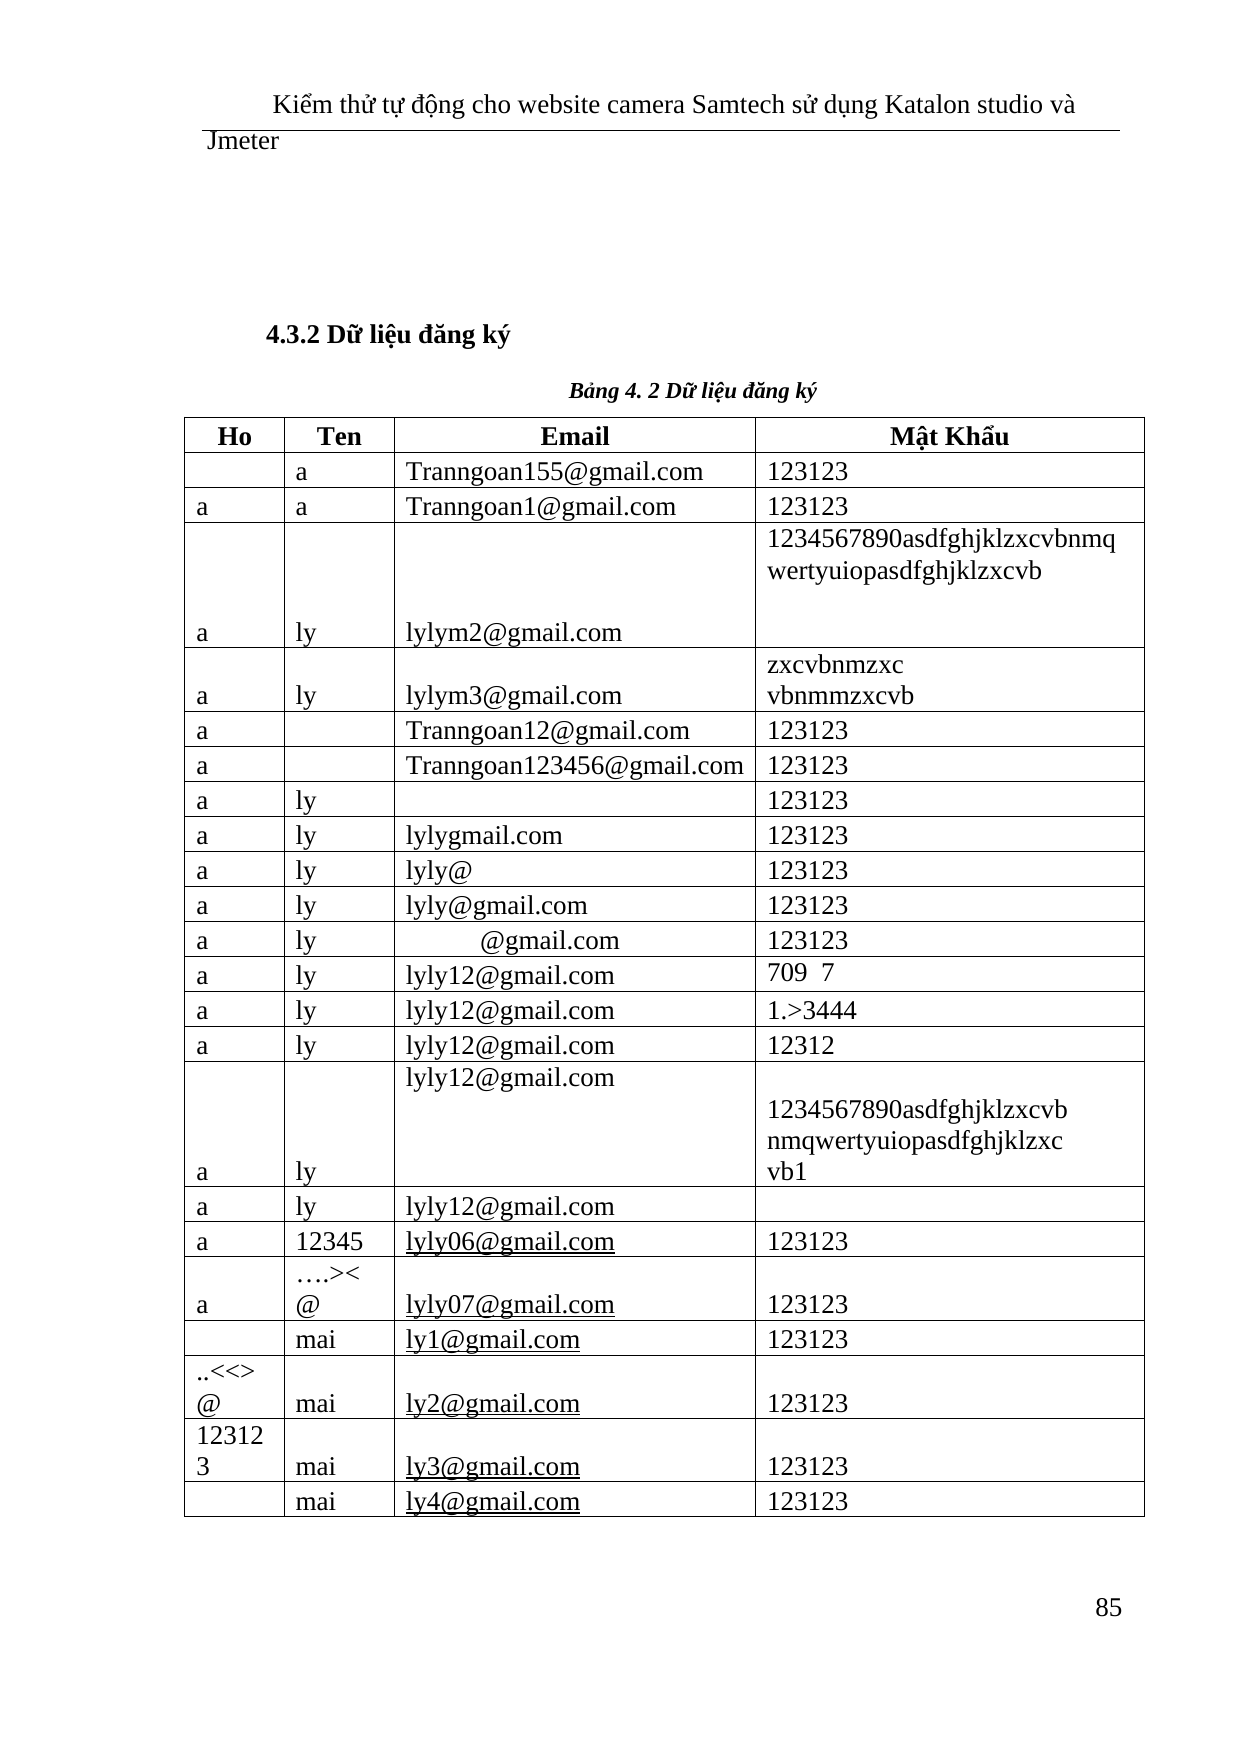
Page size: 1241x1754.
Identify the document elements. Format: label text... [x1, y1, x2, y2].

table_cell 123123 [756, 453, 1144, 487]
table_cell ..<<>@ [185, 1356, 284, 1418]
table_cell 123123 [756, 887, 1144, 921]
table_cell ly [285, 523, 394, 647]
table_cell lyly12@gmail.com [395, 1187, 755, 1221]
table_header Ten [285, 418, 394, 452]
table_cell mai [285, 1482, 394, 1516]
table_cell [395, 782, 755, 816]
table_cell a [285, 488, 394, 522]
table_cell a [185, 1257, 284, 1319]
table_cell ly [285, 957, 394, 991]
table_cell [185, 1482, 284, 1516]
table_cell lyly12@gmail.com [395, 1027, 755, 1061]
table_cell 123123 [756, 817, 1144, 851]
table_cell ly [285, 648, 394, 711]
table_cell a [185, 782, 284, 816]
table_cell a [185, 523, 284, 647]
table_cell 1234567890asdfghjklzxcvbnmqwertyuiopasdfghjklzxcvb1 [756, 1062, 1144, 1186]
table_cell [285, 712, 394, 746]
table_cell [185, 453, 284, 487]
table_cell a [185, 648, 284, 711]
table_cell ly [285, 922, 394, 956]
table_cell 1.>3444 [756, 992, 1144, 1026]
table_cell ly [285, 992, 394, 1026]
table_cell ly4@gmail.com [395, 1482, 755, 1516]
table_cell ly3@gmail.com [395, 1419, 755, 1481]
table_cell [285, 747, 394, 781]
table_cell lylygmail.com [395, 817, 755, 851]
table_cell 123123 [756, 1419, 1144, 1481]
table_cell a [185, 488, 284, 522]
table_cell Tranngoan123456@gmail.com [395, 747, 755, 781]
table_cell a [185, 922, 284, 956]
table_cell ly1@gmail.com [395, 1321, 755, 1354]
table_cell 123123 [756, 922, 1144, 956]
table_cell 123123 [756, 712, 1144, 746]
table_cell 123123 [756, 782, 1144, 816]
table_cell ly [285, 887, 394, 921]
text Bảng 4. 2 Dữ liệu đăng ký [207, 377, 1122, 403]
table_cell lyly12@gmail.com [395, 957, 755, 991]
table_cell mai [285, 1419, 394, 1481]
table_cell a [185, 712, 284, 746]
table_cell lyly06@gmail.com [395, 1222, 755, 1256]
table_cell ly [285, 817, 394, 851]
table_cell a [285, 453, 394, 487]
table_cell 1234567890asdfghjklzxcvbnmqwertyuiopasdfghjklzxcvb [756, 523, 1144, 647]
table_cell ly [285, 1062, 394, 1186]
table_cell lyly12@gmail.com [395, 1062, 755, 1186]
table_cell a [185, 747, 284, 781]
table_cell 12345 [285, 1222, 394, 1256]
table_cell a [185, 1027, 284, 1061]
table_cell a [185, 992, 284, 1026]
table_cell lylym3@gmail.com [395, 648, 755, 711]
table_cell lyly@ [395, 852, 755, 886]
table_header Mật Khẩu [756, 418, 1144, 452]
table_cell 123123 [756, 852, 1144, 886]
table_cell ly2@gmail.com [395, 1356, 755, 1418]
table_cell a [185, 817, 284, 851]
table_cell ly [285, 852, 394, 886]
table_cell 123123 [756, 1321, 1144, 1354]
table_cell 123123 [185, 1419, 284, 1481]
table_cell mai [285, 1321, 394, 1354]
table_cell 709 7 [756, 957, 1144, 991]
table_cell ly [285, 1187, 394, 1221]
table_header Email [395, 418, 755, 452]
table_cell @gmail.com [395, 922, 755, 956]
table_cell lyly07@gmail.com [395, 1257, 755, 1319]
table_cell Tranngoan1@gmail.com [395, 488, 755, 522]
table_cell 123123 [756, 747, 1144, 781]
table_cell Tranngoan12@gmail.com [395, 712, 755, 746]
table_cell [756, 1187, 1144, 1221]
table_cell lyly12@gmail.com [395, 992, 755, 1026]
table_cell 123123 [756, 1482, 1144, 1516]
table_cell 12312 [756, 1027, 1144, 1061]
table_cell ….><@ [285, 1257, 394, 1319]
table_cell 123123 [756, 1222, 1144, 1256]
table_cell mai [285, 1356, 394, 1418]
table_cell zxcvbnmzxcvbnmmzxcvb [756, 648, 1144, 711]
table_cell a [185, 887, 284, 921]
table_cell a [185, 1062, 284, 1186]
table_cell [185, 1321, 284, 1354]
table_cell a [185, 852, 284, 886]
table_cell a [185, 1222, 284, 1256]
table_cell 123123 [756, 488, 1144, 522]
table_cell a [185, 1187, 284, 1221]
table_cell lylym2@gmail.com [395, 523, 755, 647]
table_cell ly [285, 1027, 394, 1061]
table_cell 123123 [756, 1257, 1144, 1319]
text 4.3.2 Dữ liệu đăng ký [207, 318, 1122, 349]
table_cell Tranngoan155@gmail.com [395, 453, 755, 487]
table_header Ho [185, 418, 284, 452]
table_cell ly [285, 782, 394, 816]
table_cell 123123 [756, 1356, 1144, 1418]
table_cell lyly@gmail.com [395, 887, 755, 921]
table_cell a [185, 957, 284, 991]
